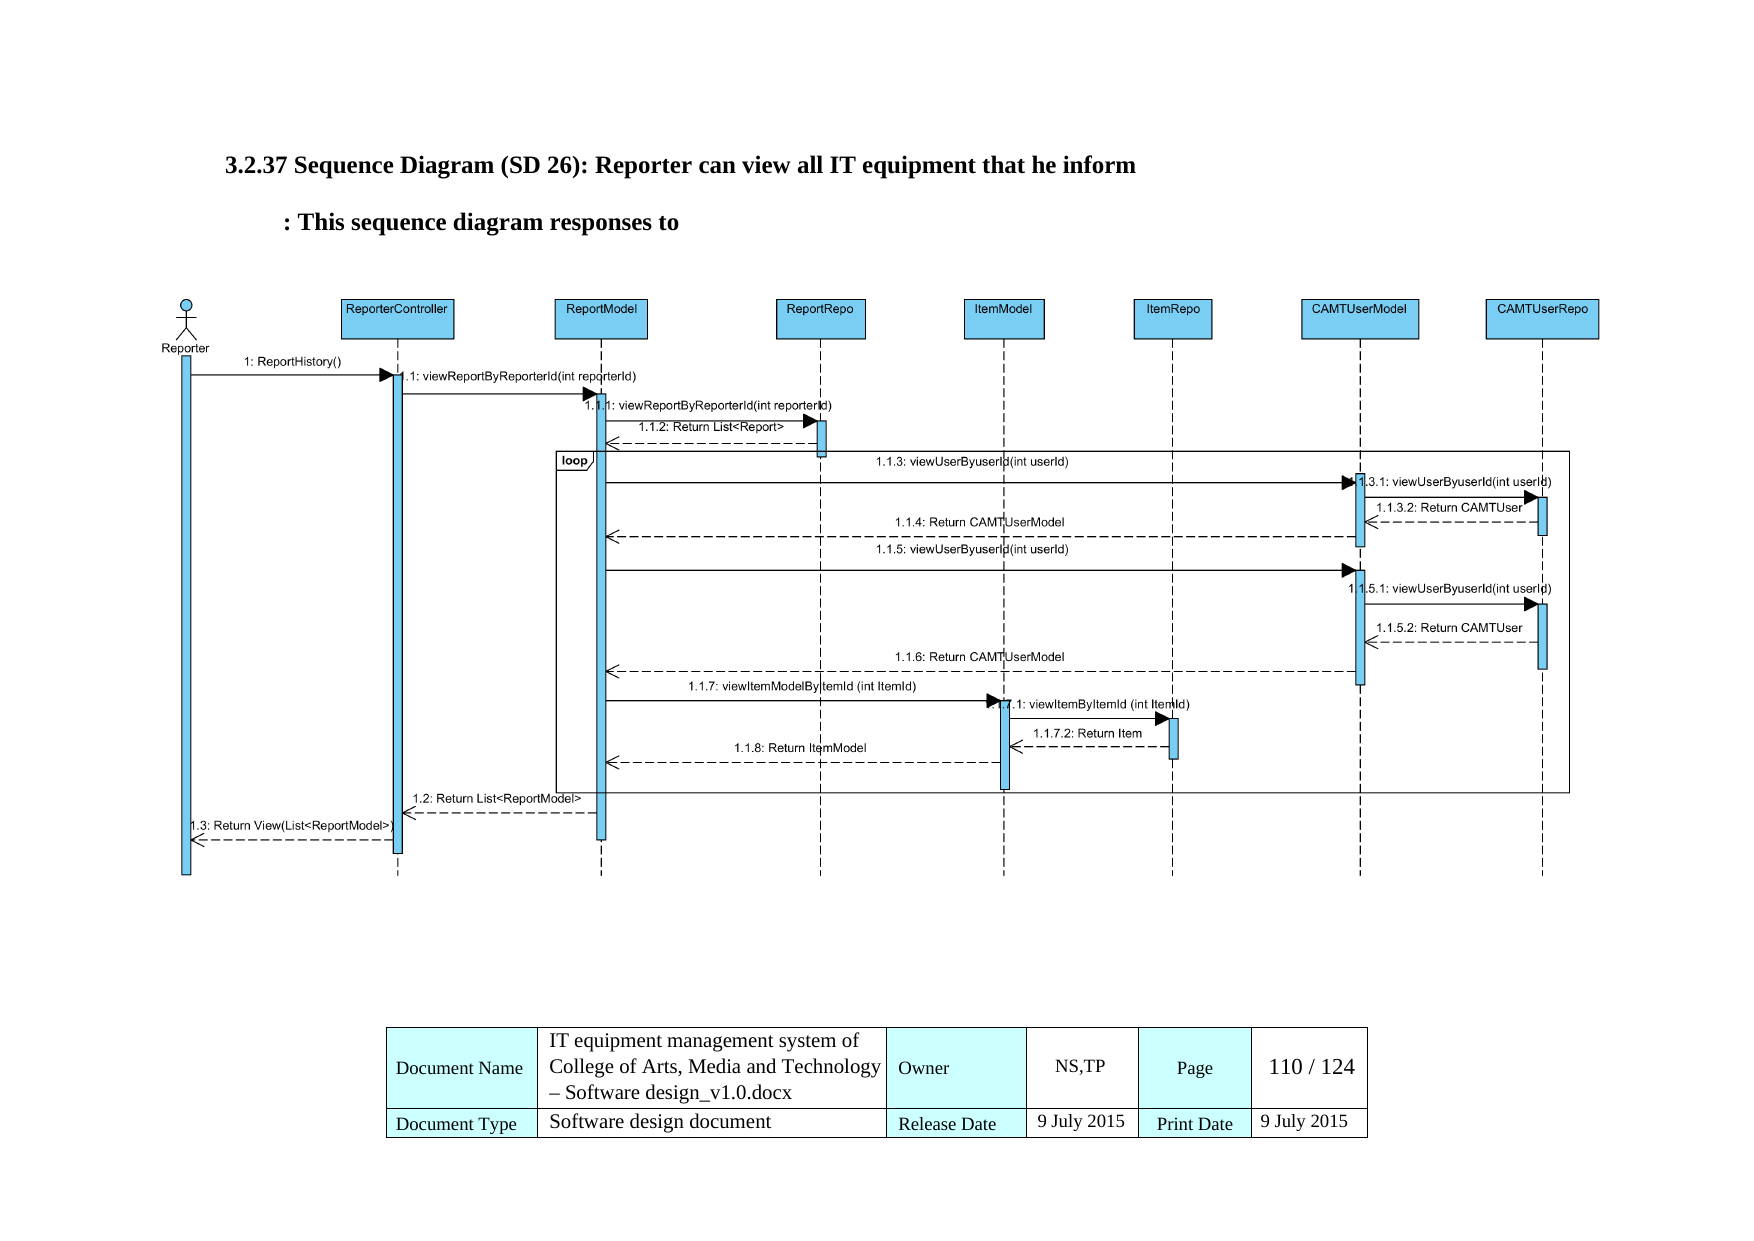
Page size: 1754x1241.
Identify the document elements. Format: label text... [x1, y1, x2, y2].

text 3.2.37 Sequence Diagram (SD 26): Reporter can view all IT equipment that he inform [150, 150, 1604, 179]
picture [150, 297, 1604, 880]
text : This sequence diagram responses to [225, 207, 1604, 236]
